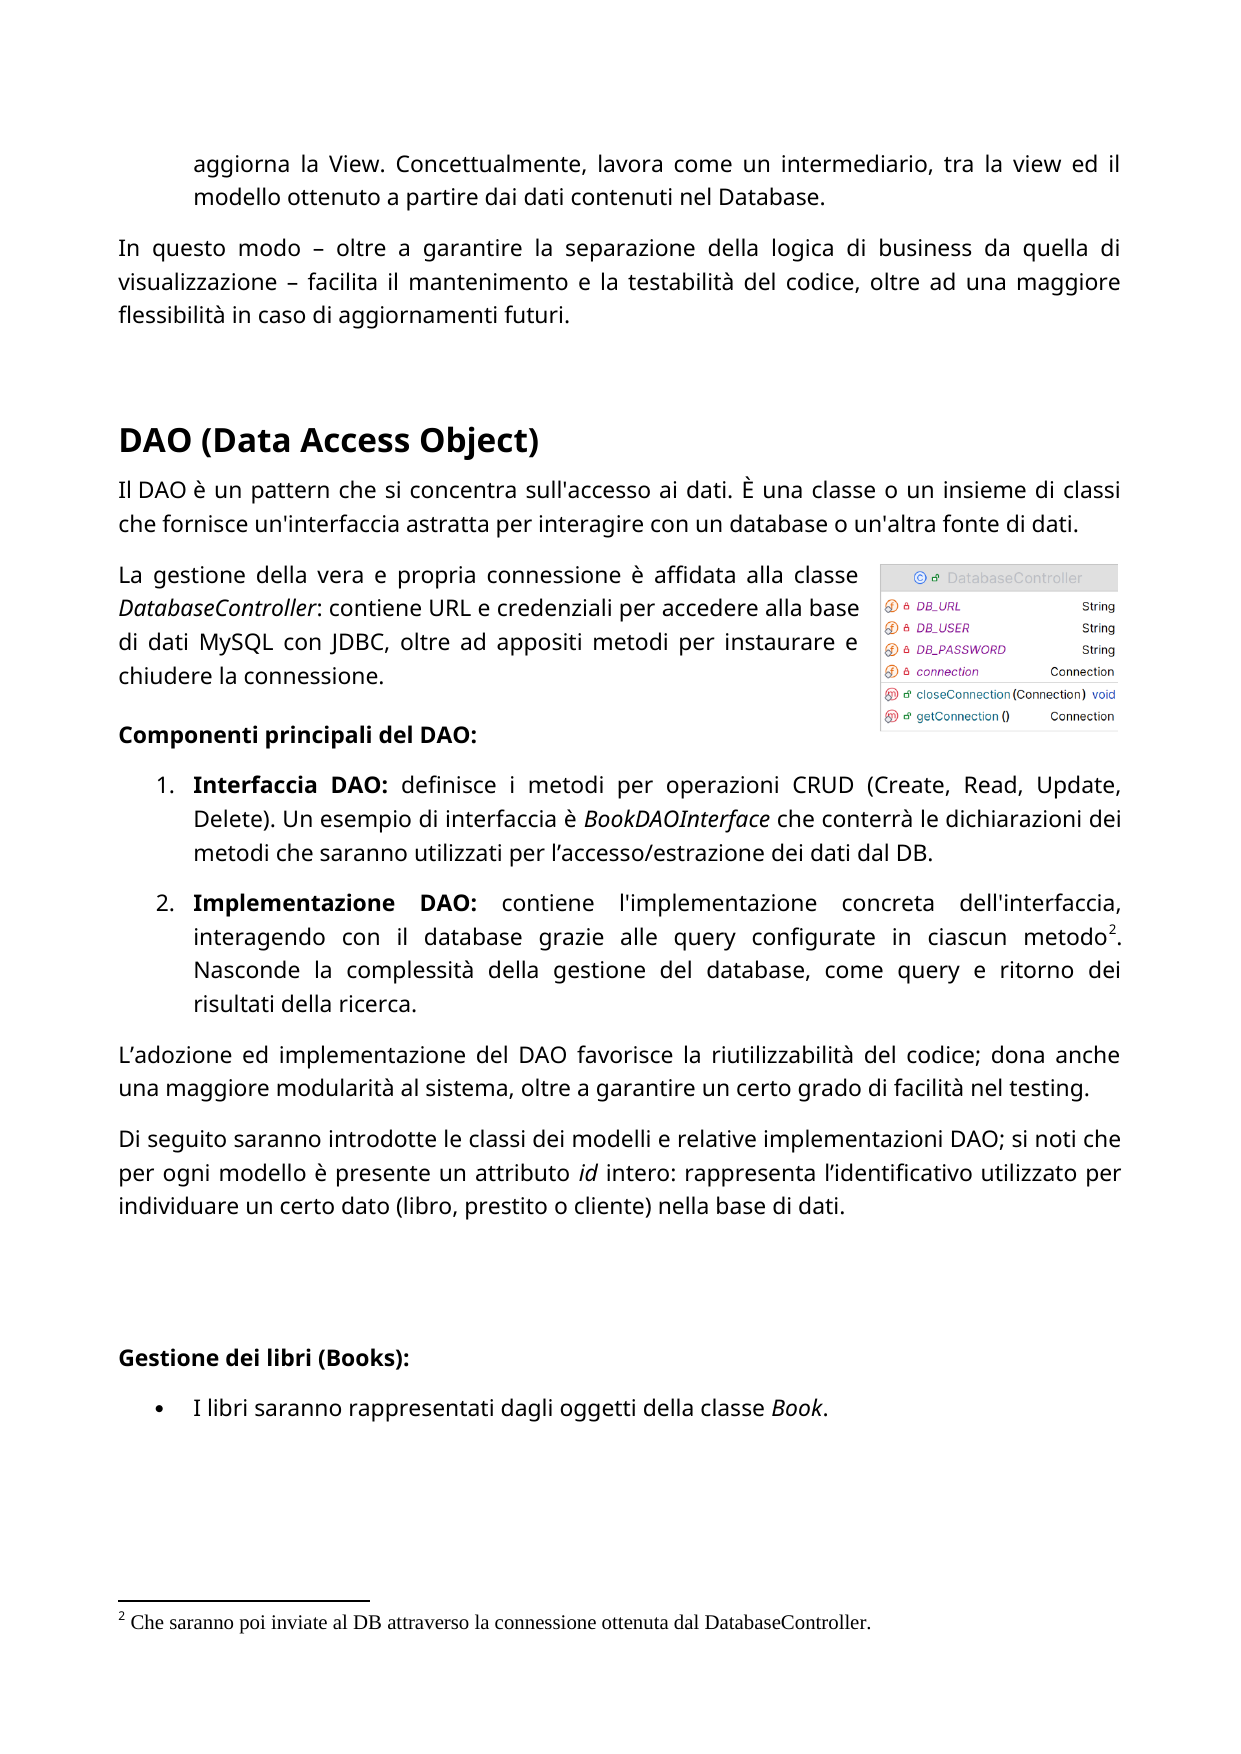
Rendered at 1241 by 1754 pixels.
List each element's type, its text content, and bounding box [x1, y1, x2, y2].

text Di seguito saranno introdotte le classi dei modelli e relative implementazioni DAO; si noti che per ogni modello è presente un attributo id intero: rappresenta l’identificativo utilizzato per individuare un certo dato (libro, prestito o cliente) nella base di dati. [118, 1123, 1122, 1222]
text Componenti principali del DAO: [118, 719, 1122, 750]
text Il DAO è un pattern che si concentra sull'accesso ai dati. È una classe o un insieme di classi che fornisce un'interfaccia astratta per interagire con un database o un'altra fonte di dati. [118, 474, 1122, 539]
text L’adozione ed implementazione del DAO favorisce la riutilizzabilità del codice; dona anche una maggiore modularità al sistema, oltre a garantire un certo grado di facilità nel testing. [118, 1039, 1122, 1104]
text La gestione della vera e propria connessione è affidata alla classe DatabaseController: contiene URL e credenziali per accedere alla base di dati MySQL con JDBC, oltre ad appositi metodi per instaurare e chiudere la connessione. [118, 559, 1122, 691]
list I libri saranno rappresentati dagli oggetti della classe Book. [156, 1392, 1122, 1423]
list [156, 148, 1122, 213]
subtitle DAO (Data Access Object) [118, 417, 1122, 463]
text Gestione dei libri (Books): [118, 1342, 1122, 1373]
picture [877, 561, 1118, 730]
text In questo modo – oltre a garantire la separazione della logica di business da quella di visualizzazione – facilita il mantenimento e la testabilità del codice, oltre ad una maggiore flessibilità in caso di aggiornamenti futuri. [118, 232, 1122, 331]
list Interfaccia DAO: definisce i metodi per operazioni CRUD (Create, Read, Update, Delete). Un esempio di interfaccia è BookDAOInterface che conterrà le dichiarazioni dei metodi che saranno utilizzati per l’accesso/estrazione dei dati dal DB. [156, 769, 1122, 868]
list Implementazione DAO: contiene l'implementazione concreta dell'interfaccia, interagendo con il database grazie alle query configurate in ciascun metodo. Nasconde la complessità della gestione del database, come query e ritorno dei risultati della ricerca. [156, 887, 1122, 1019]
